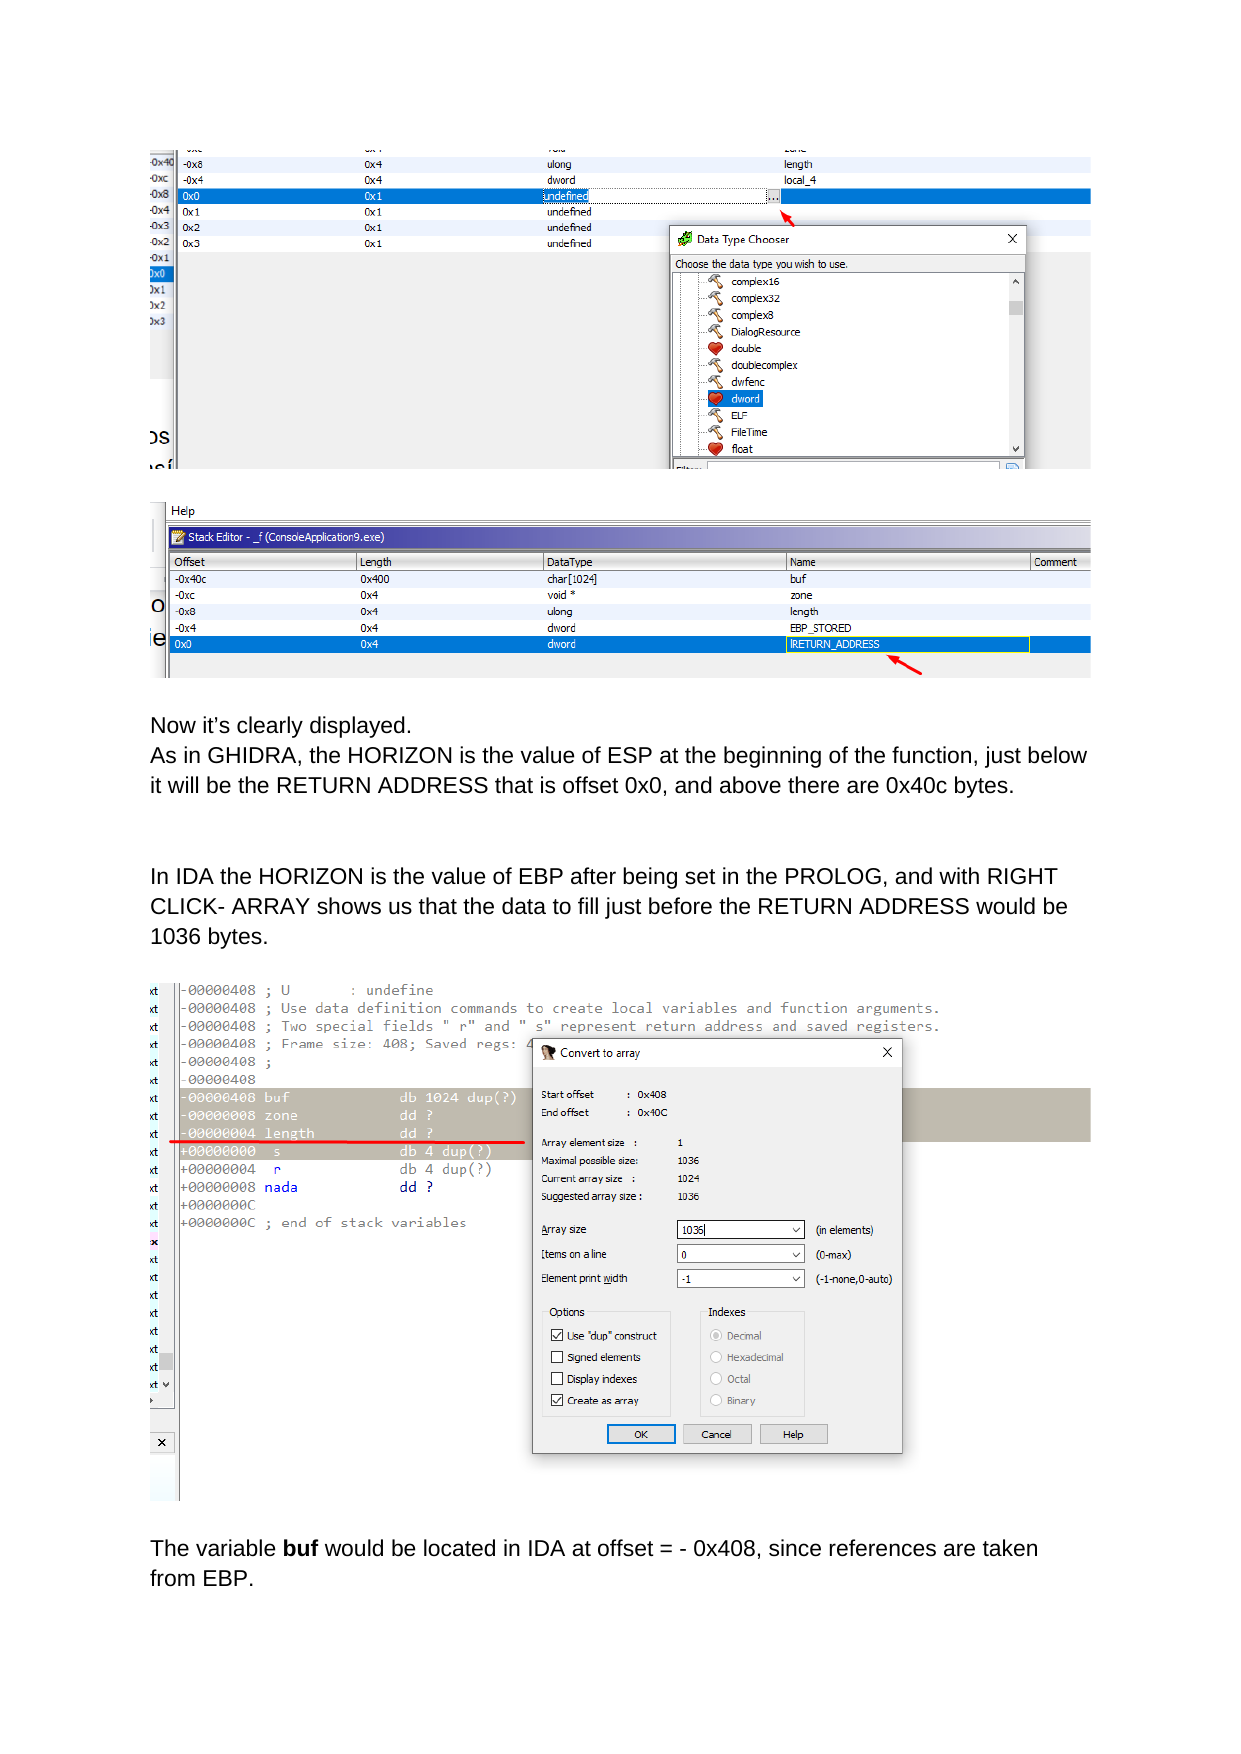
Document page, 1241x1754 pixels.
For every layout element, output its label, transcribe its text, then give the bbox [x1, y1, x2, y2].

text The variable buf would be located in IDA at offset = - 0x408, since references are taken from EBP. [150, 1534, 1090, 1591]
text As in GHIDRA, the HORIZON is the value of ESP at the beginning of the function, just below it will be the RETURN ADDRESS that is offset 0x0, and above there are 0x40c bytes. [150, 742, 1090, 799]
picture [150, 983, 1091, 1501]
text Now it’s clearly displayed. [150, 712, 1090, 738]
picture [150, 150, 1091, 469]
text In IDA the HORIZON is the value of EBP after being set in the PROLOG, and with RIGHT CLICK- ARRAY shows us that the data to fill just before the RETURN ADDRESS would be 1036 bytes. [150, 863, 1090, 950]
picture [150, 502, 1091, 678]
